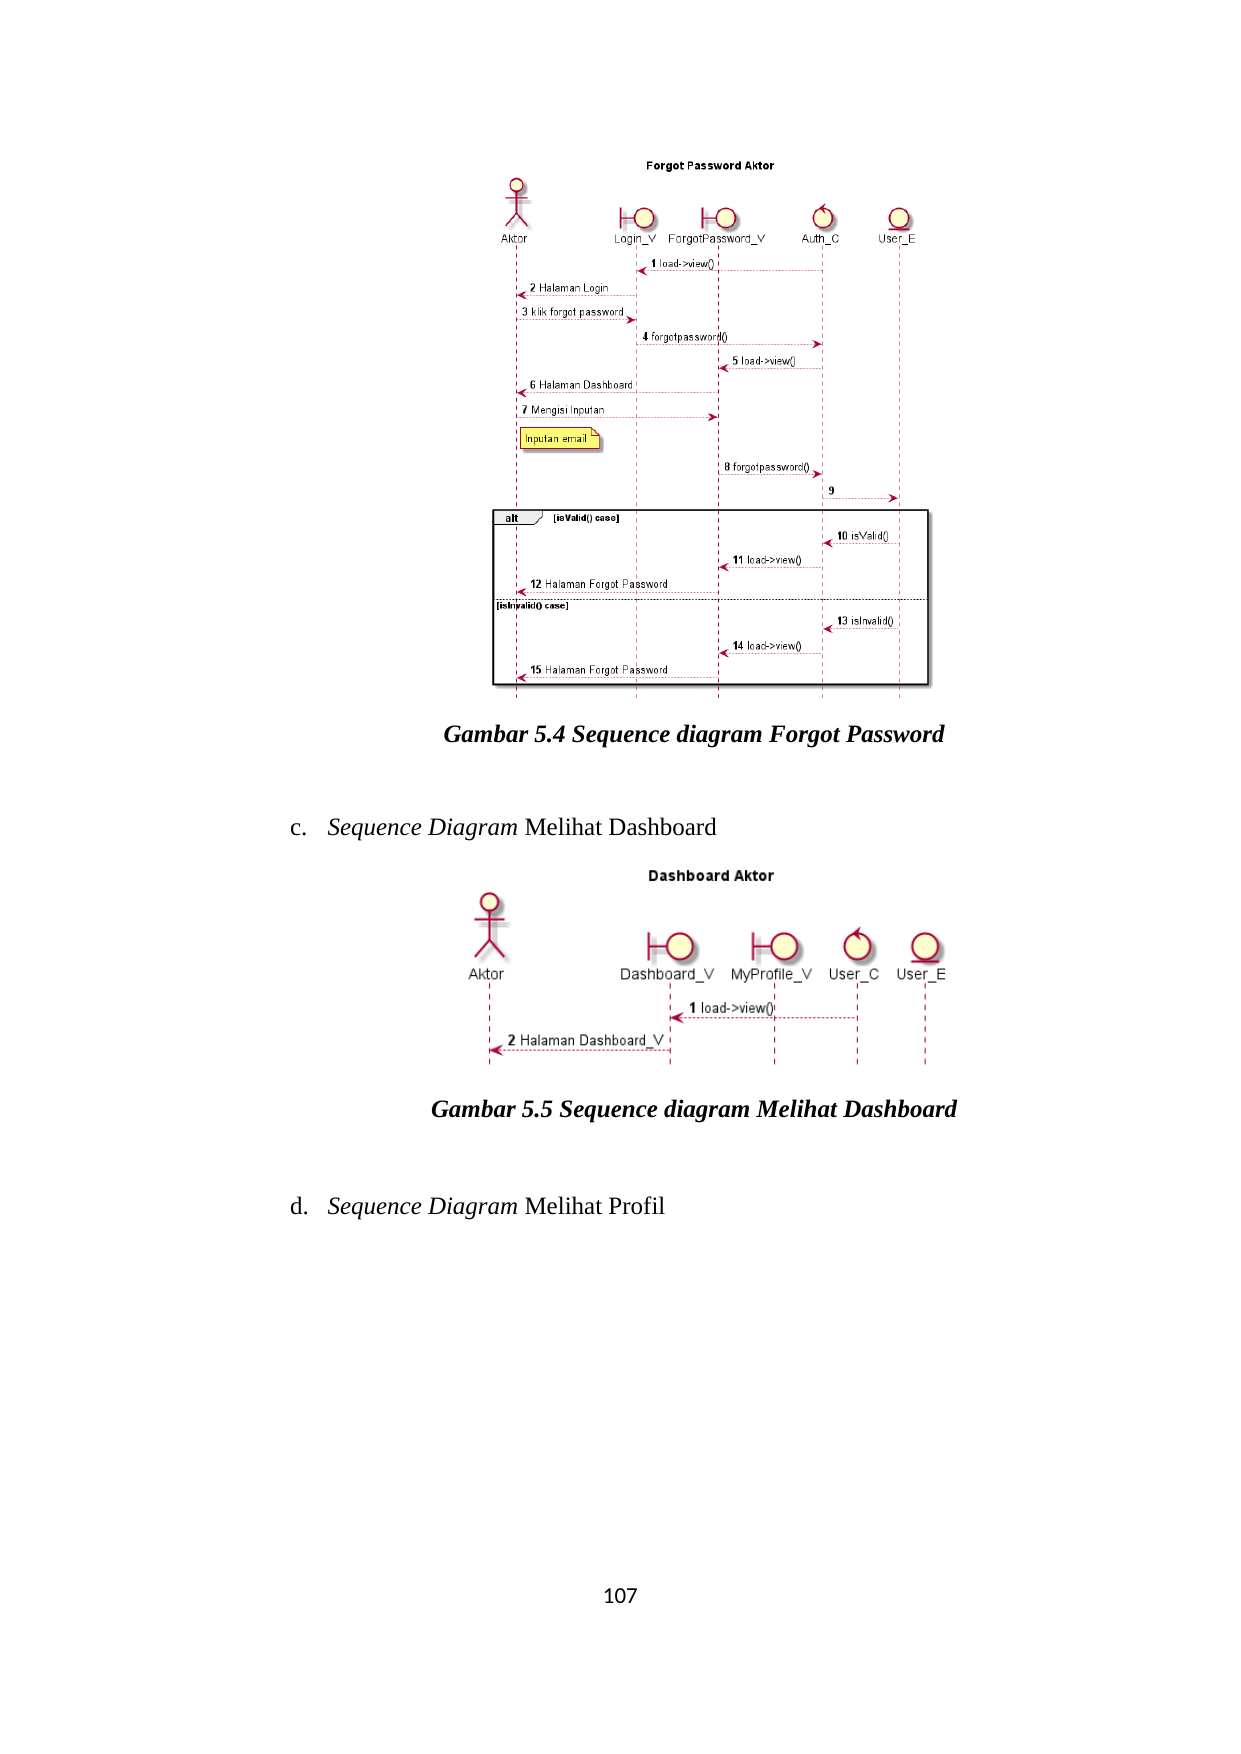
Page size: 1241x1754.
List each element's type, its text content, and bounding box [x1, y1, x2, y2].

picture [482, 150, 935, 706]
text Gambar 5.5 Sequence diagram Melihat Dashboard [300, 1094, 1090, 1123]
picture [460, 855, 958, 1081]
list Sequence Diagram Melihat Dashboard [290, 812, 1090, 841]
text Gambar 5.4 Sequence diagram Forgot Password [300, 719, 1090, 748]
list Sequence Diagram Melihat Profil [290, 1191, 1090, 1220]
